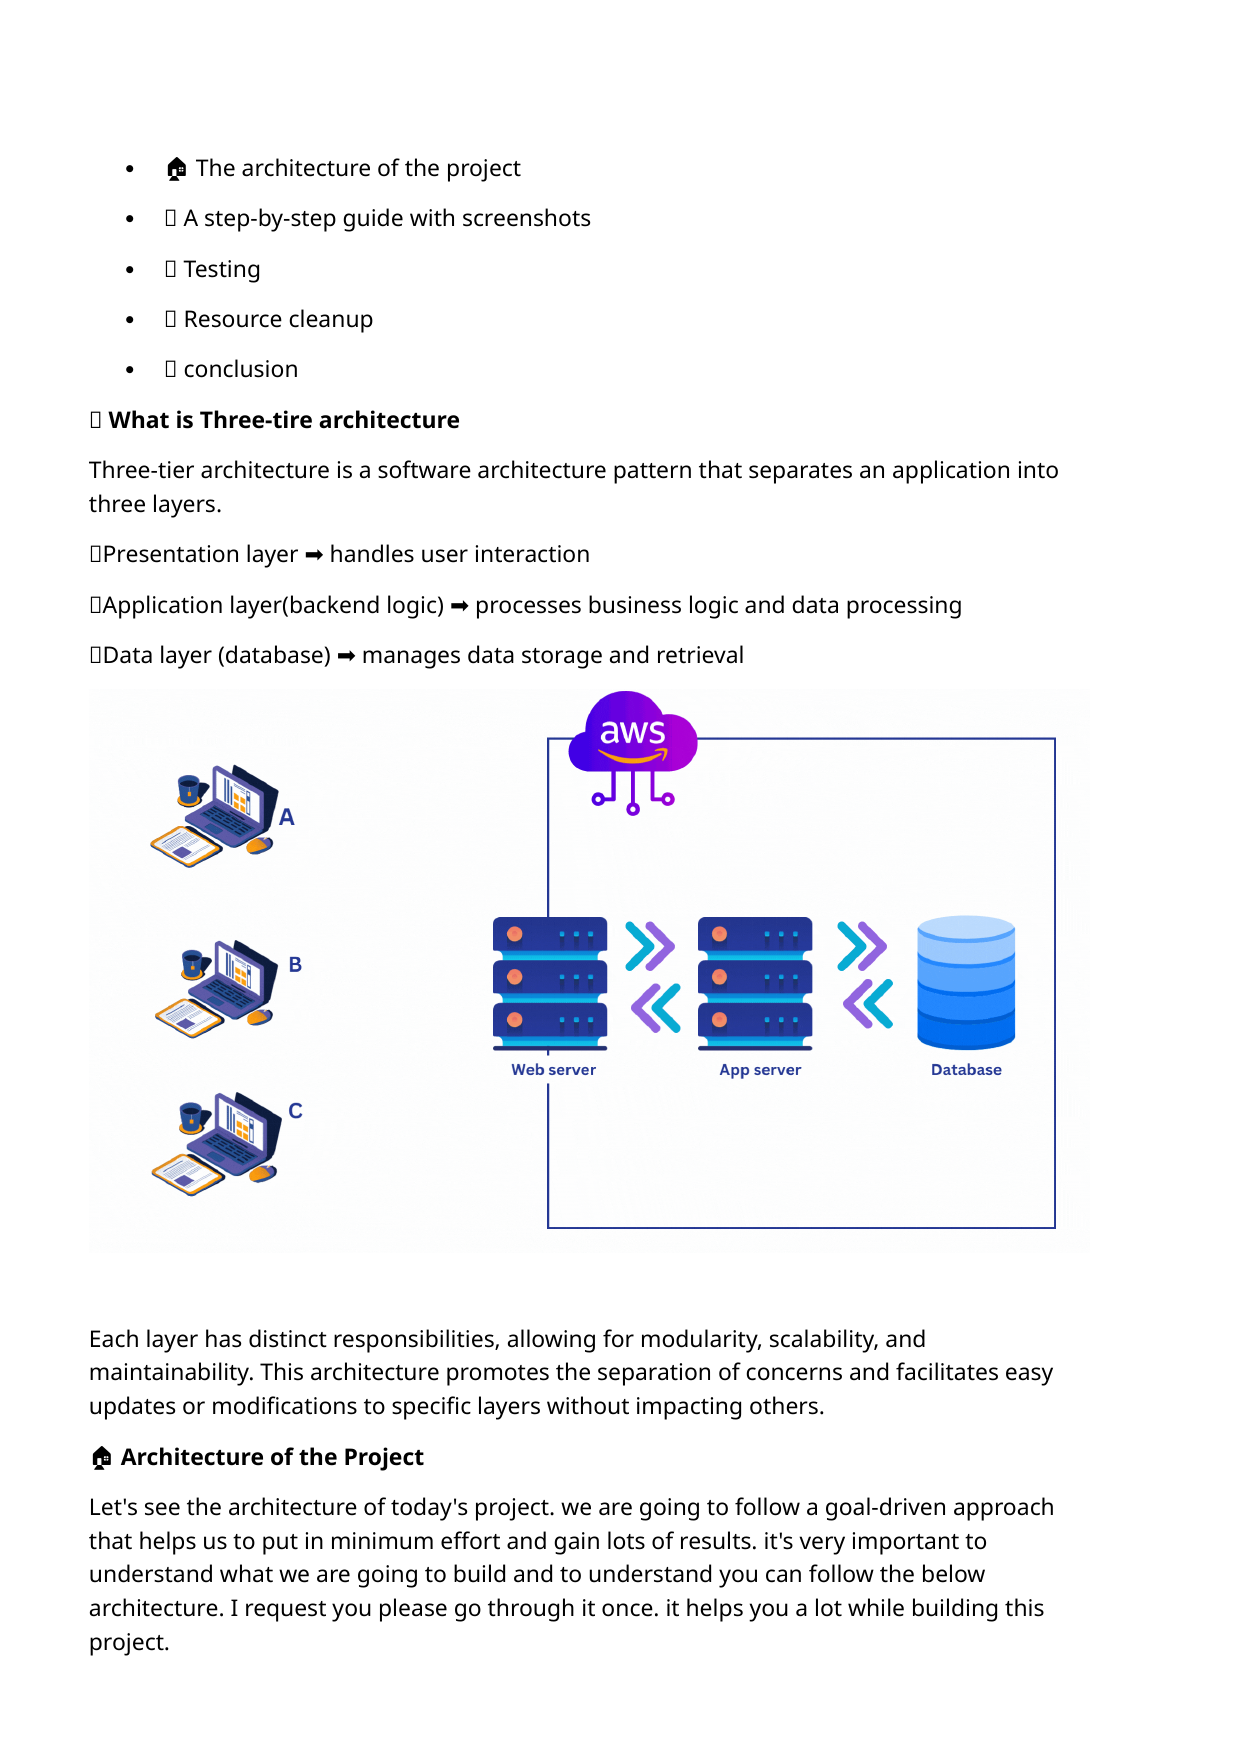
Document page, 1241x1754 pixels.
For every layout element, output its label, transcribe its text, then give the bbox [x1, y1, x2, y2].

text Let's see the architecture of today's project. we are going to follow a goal-driven approach that helps us to put in minimum effort and gain lots of results. it's very important to understand what we are going to build and to understand you can follow the below architecture. I request you please go through it once. it helps you a lot while building this project. [89, 1491, 1090, 1657]
text 🔸Data layer (database) ➡️ manages data storage and retrieval [89, 639, 1090, 670]
text 🔸Presentation layer ➡️ handles user interaction [89, 538, 1090, 569]
text 🔸Application layer(backend logic) ➡️ processes business logic and data processing [89, 589, 1090, 620]
list 🧼 Resource cleanup [126, 303, 1090, 334]
list 🏠 The architecture of the project [126, 152, 1090, 183]
text Each layer has distinct responsibilities, allowing for modularity, scalability, and maintainability. This architecture promotes the separation of concerns and facilitates easy updates or modifications to specific layers without impacting others. [89, 1322, 1090, 1421]
list 🧪 Testing [126, 252, 1090, 284]
text 🤔 What is Three-tire architecture [89, 404, 1090, 435]
text 🏠 Architecture of the Project [89, 1440, 1090, 1472]
list 🥳 conclusion [126, 353, 1090, 384]
text Three-tier architecture is a software architecture pattern that separates an application into three layers. [89, 454, 1090, 519]
list 🚀 A step-by-step guide with screenshots [126, 202, 1090, 233]
picture [88, 689, 1091, 1253]
